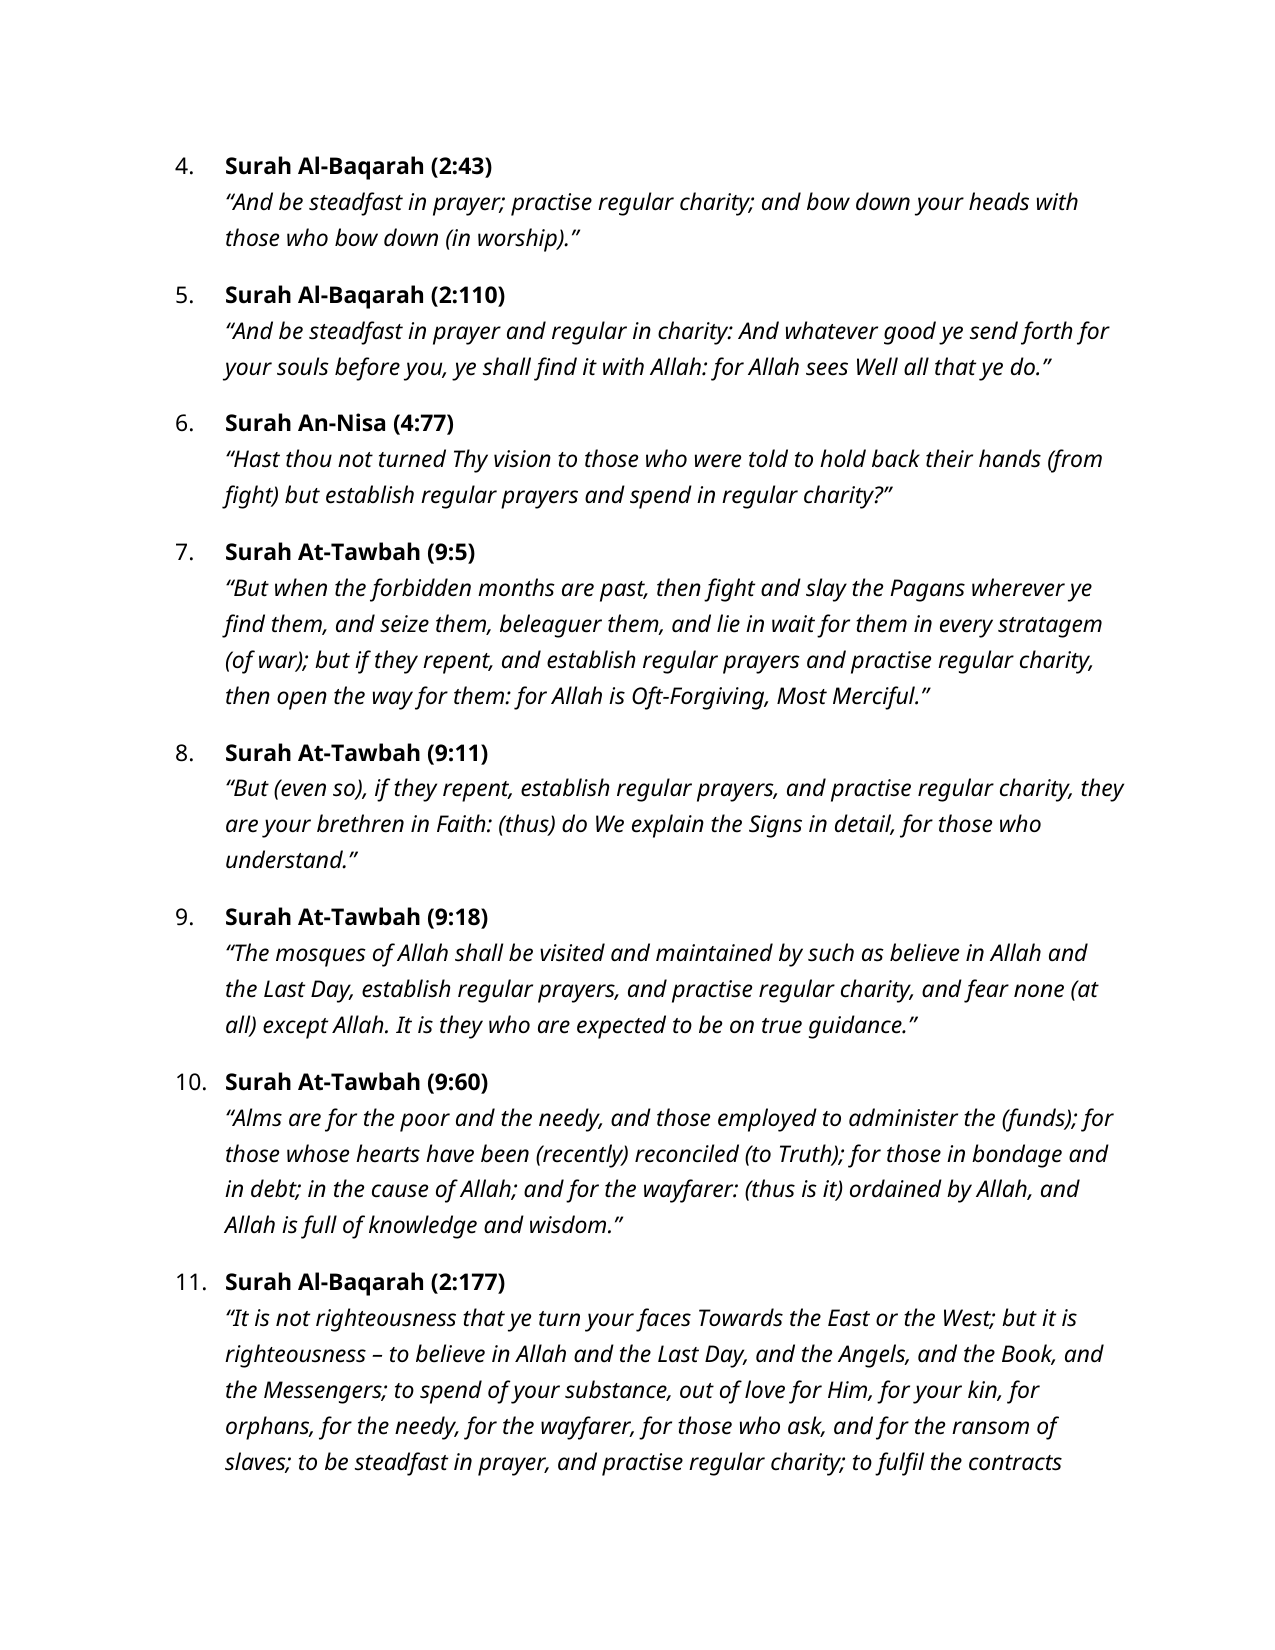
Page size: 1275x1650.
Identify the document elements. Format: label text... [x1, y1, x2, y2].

list Surah At-Tawbah (9:11) “But (even so), if they repent, establish regular prayers, and practise regular charity, they are your brethren in Faith: (thus) do We explain the Signs in detail, for those who understand.” [175, 736, 1125, 876]
list Surah Al-Baqarah (2:110) “And be steadfast in prayer and regular in charity: And whatever good ye send forth for your souls before you, ye shall find it with Allah: for Allah sees Well all that ye do.” [175, 279, 1125, 382]
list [175, 1266, 1125, 1477]
list Surah At-Tawbah (9:60) “Alms are for the poor and the needy, and those employed to administer the (funds); for those whose hearts have been (recently) reconciled (to Truth); for those in bondage and in debt; in the cause of Allah; and for the wayfarer: (thus is it) ordained by Allah, and Allah is full of knowledge and wisdom.” [175, 1066, 1125, 1241]
list Surah At-Tawbah (9:5) “But when the forbidden months are past, then fight and slay the Pagans wherever ye find them, and seize them, beleaguer them, and lie in wait for them in every stratagem (of war); but if they repent, and establish regular prayers and practise regular charity, then open the way for them: for Allah is Oft-Forgiving, Most Merciful.” [175, 536, 1125, 711]
list Surah An-Nisa (4:77) “Hast thou not turned Thy vision to those who were told to hold back their hands (from fight) but establish regular prayers and spend in regular charity?” [175, 407, 1125, 510]
list Surah At-Tawbah (9:18) “The mosques of Allah shall be visited and maintained by such as believe in Allah and the Last Day, establish regular prayers, and practise regular charity, and fear none (at all) except Allah. It is they who are expected to be on true guidance.” [175, 901, 1125, 1040]
list Surah Al-Baqarah (2:43) “And be steadfast in prayer; practise regular charity; and bow down your heads with those who bow down (in worship).” [175, 150, 1125, 253]
